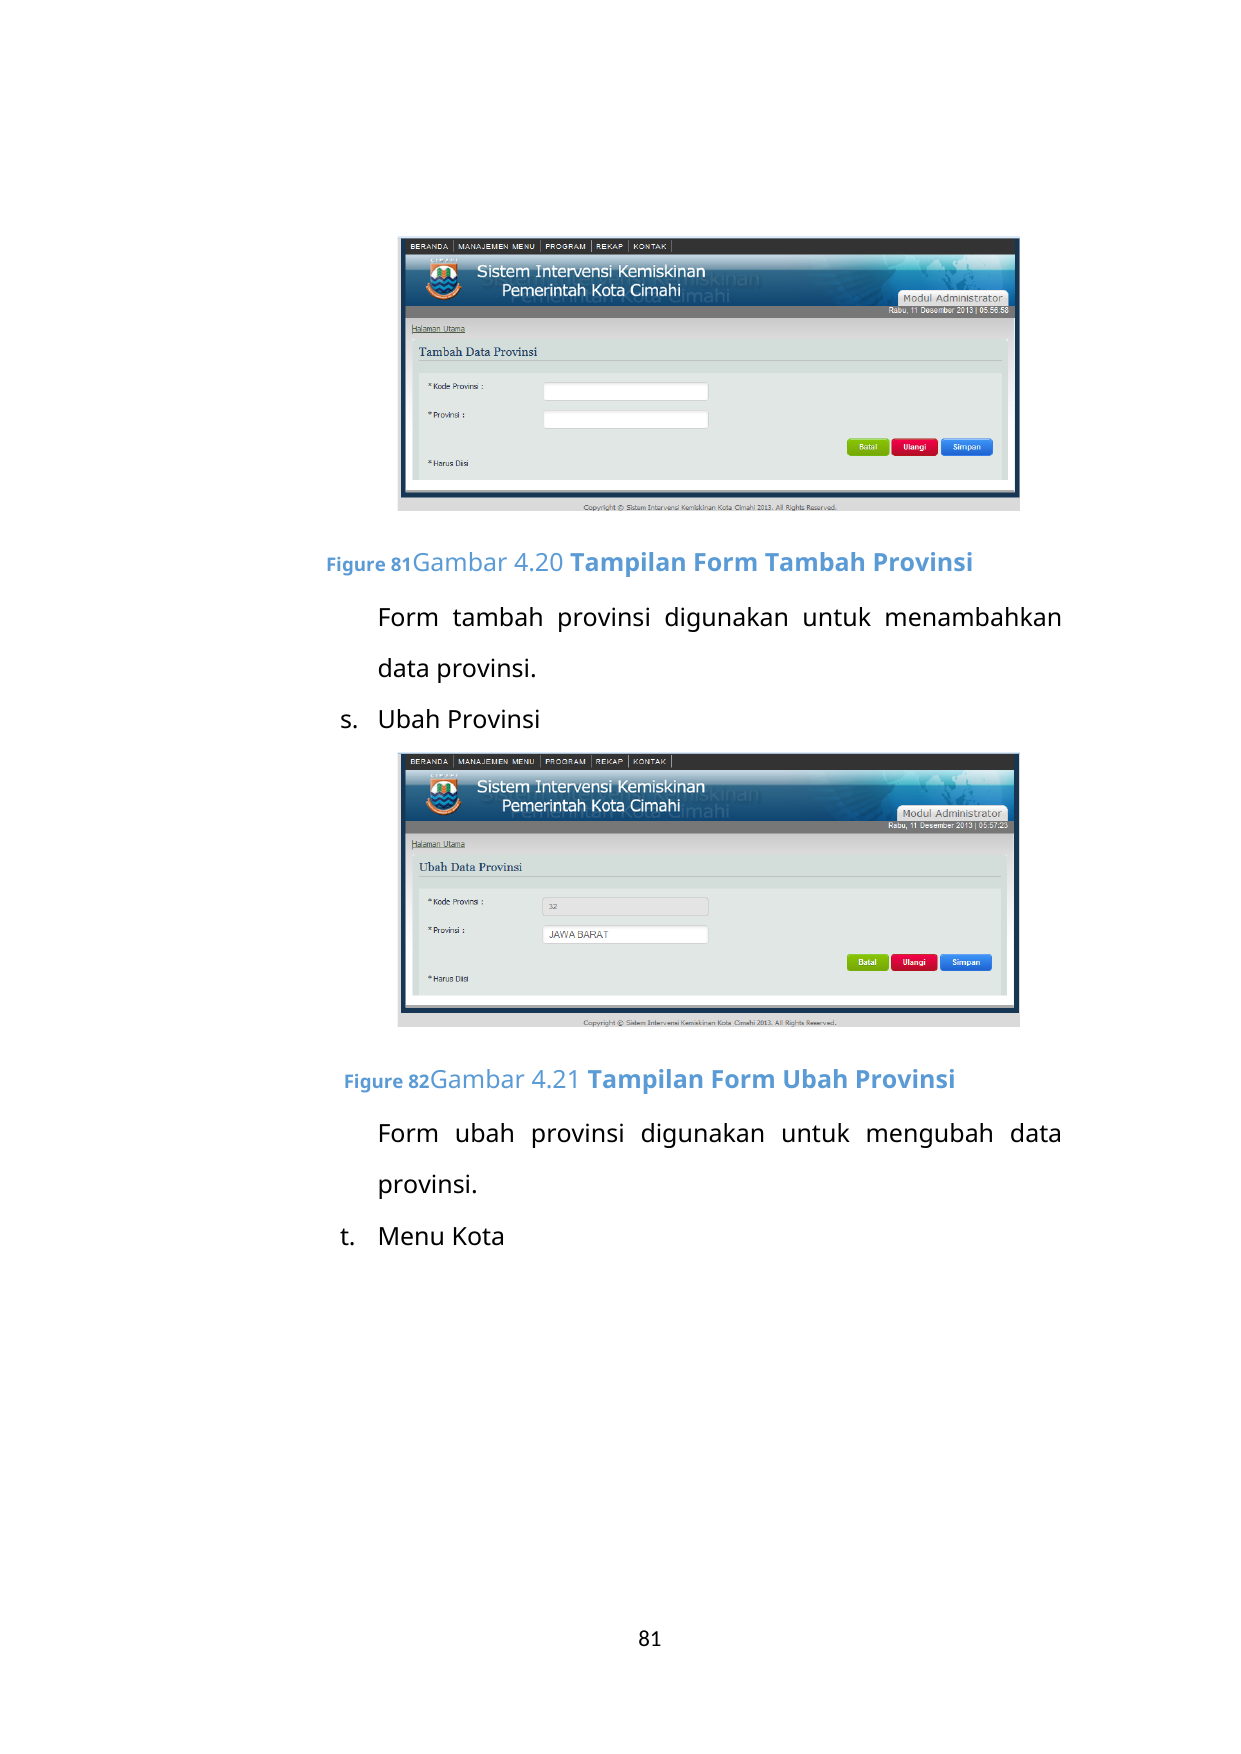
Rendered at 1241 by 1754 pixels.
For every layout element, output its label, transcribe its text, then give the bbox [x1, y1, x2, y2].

picture [397, 236, 1020, 511]
list Menu Kota [340, 1218, 1063, 1252]
list Form ubah provinsi digunakan untuk mengubah data provinsi. [377, 1116, 1063, 1201]
picture [397, 752, 1020, 1027]
list Form tambah provinsi digunakan untuk menambahkan data provinsi. [377, 600, 1063, 685]
list Ubah Provinsi [340, 702, 1063, 736]
text Figure 81Gambar 4.20 Tampilan Form Tambah Provinsi [236, 545, 1063, 579]
text Figure 82Gambar 4.21 Tampilan Form Ubah Provinsi [236, 1061, 1063, 1095]
